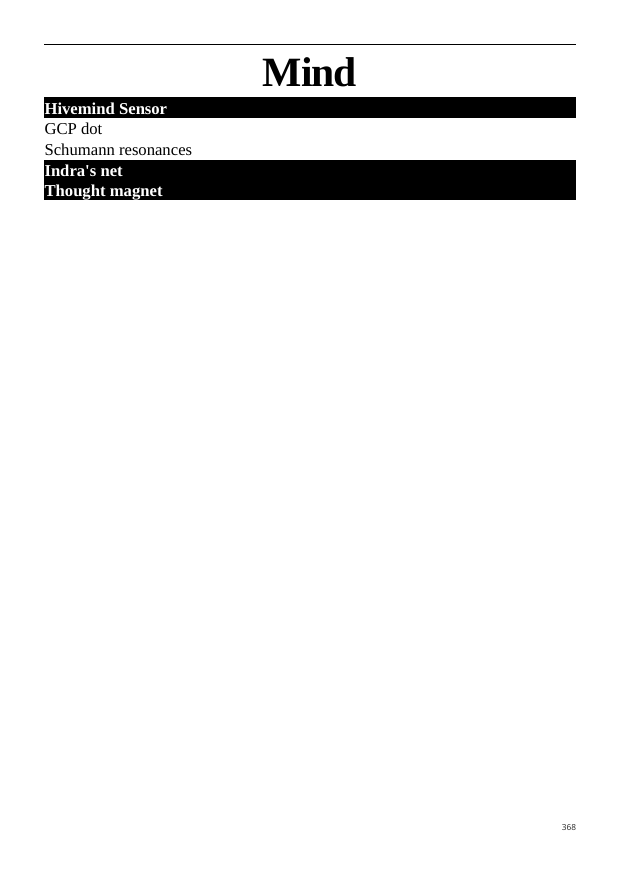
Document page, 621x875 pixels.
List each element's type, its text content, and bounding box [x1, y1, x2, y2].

subtitle Thought magnet [44, 181, 576, 200]
subtitle Mind [44, 45, 576, 97]
text GCP dot [44, 119, 576, 138]
subtitle Hivemind Sensor [44, 98, 576, 118]
text Indra's net [44, 160, 576, 179]
text Schumann resonances [44, 140, 576, 159]
